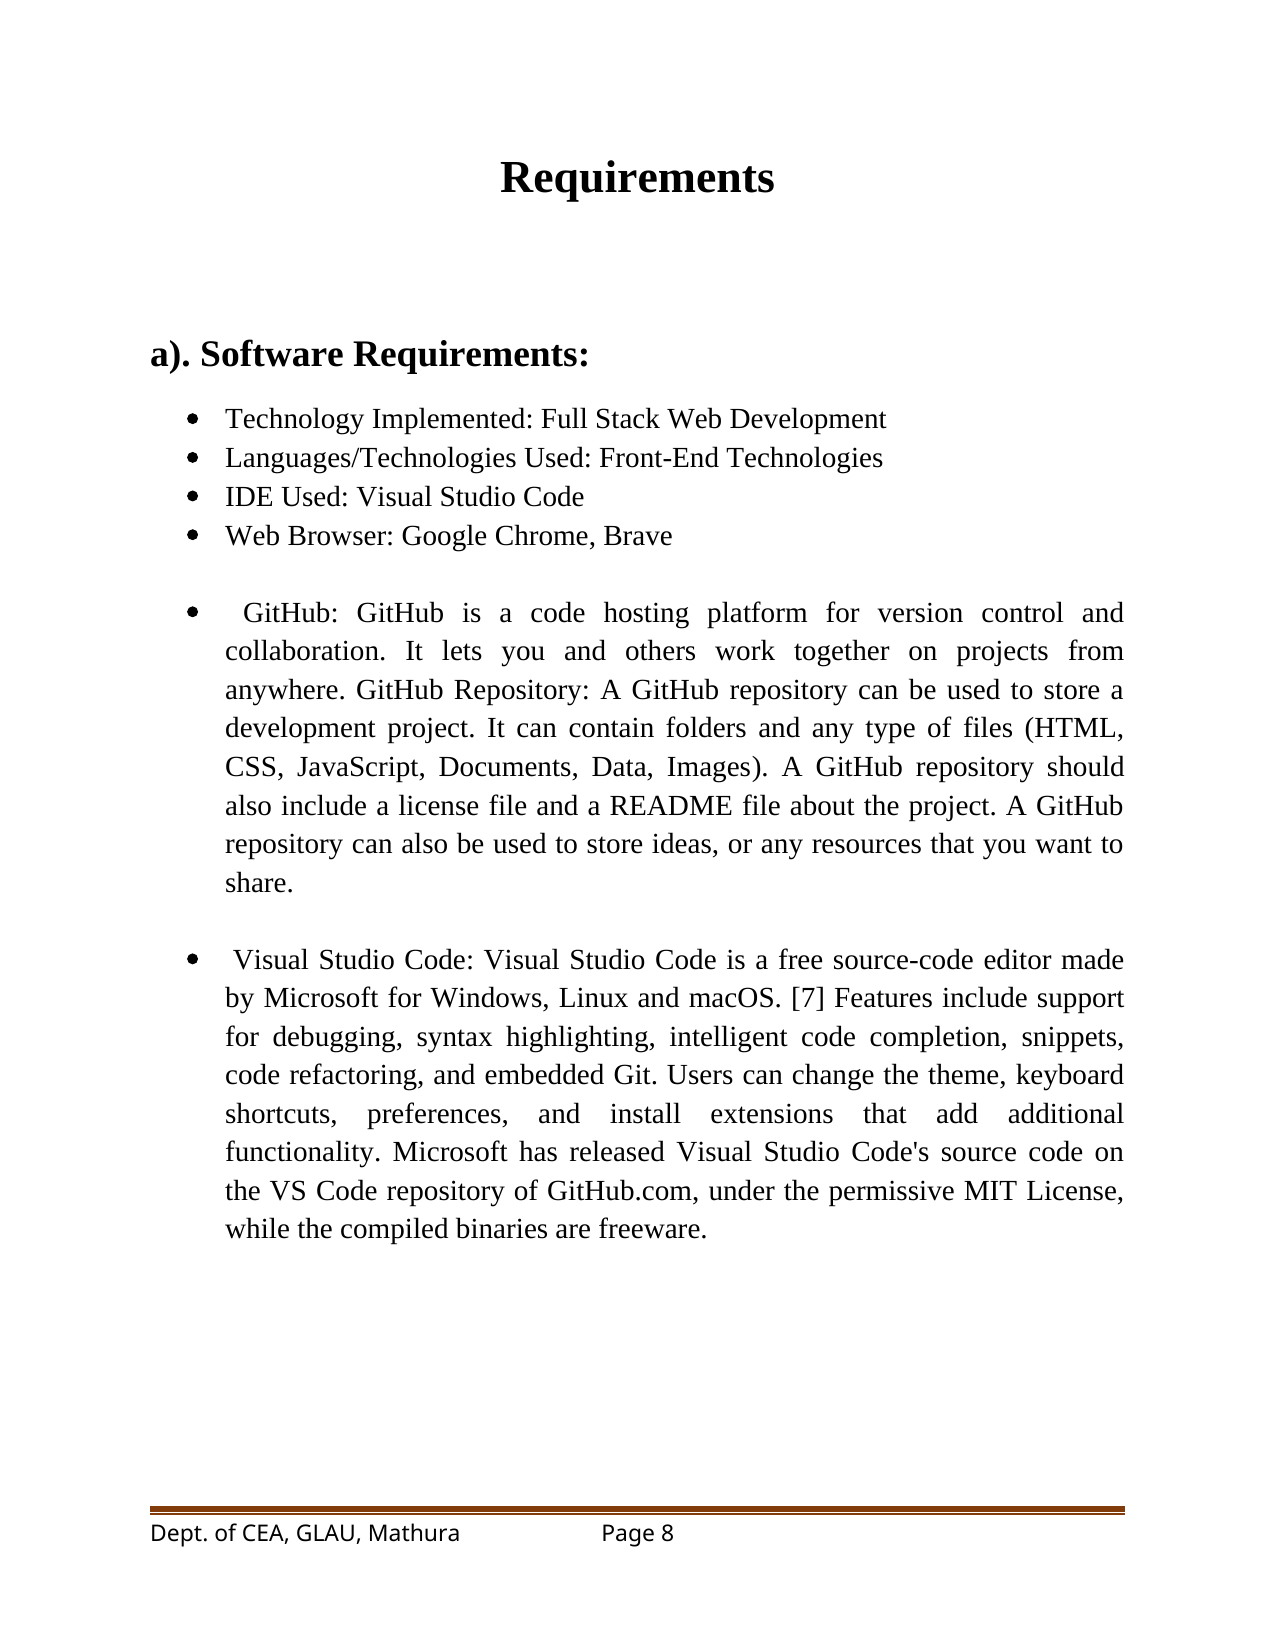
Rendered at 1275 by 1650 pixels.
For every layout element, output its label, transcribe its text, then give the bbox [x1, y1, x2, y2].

text Requirements [150, 150, 1125, 203]
list Web Browser: Google Chrome, Brave [187, 518, 1125, 551]
list IDE Used: Visual Studio Code [187, 479, 1125, 513]
list GitHub: GitHub is a code hosting platform for version control and collaboration. It lets you and others work together on projects from anywhere. GitHub Repository: A GitHub repository can be used to store a development project. It can contain folders and any type of files (HTML, CSS, JavaScript, Documents, Data, Images). A GitHub repository should also include a license file and a README file about the project. A GitHub repository can also be used to store ideas, or any resources that you want to share. [187, 595, 1125, 898]
text a). Software Requirements: [150, 331, 1125, 374]
list Languages/Technologies Used: Front-End Technologies [187, 440, 1125, 474]
list Visual Studio Code: Visual Studio Code is a free source-code editor made by Microsoft for Windows, Linux and macOS. [7] Features include support for debugging, syntax highlighting, intelligent code completion, snippets, code refactoring, and embedded Git. Users can change the theme, keyboard shortcuts, preferences, and install extensions that add additional functionality. Microsoft has released Visual Studio Code's source code on the VS Code repository of GitHub.com, under the permissive MIT License, while the compiled binaries are freeware. [187, 942, 1125, 1245]
list Technology Implemented: Full Stack Web Development [187, 402, 1125, 435]
